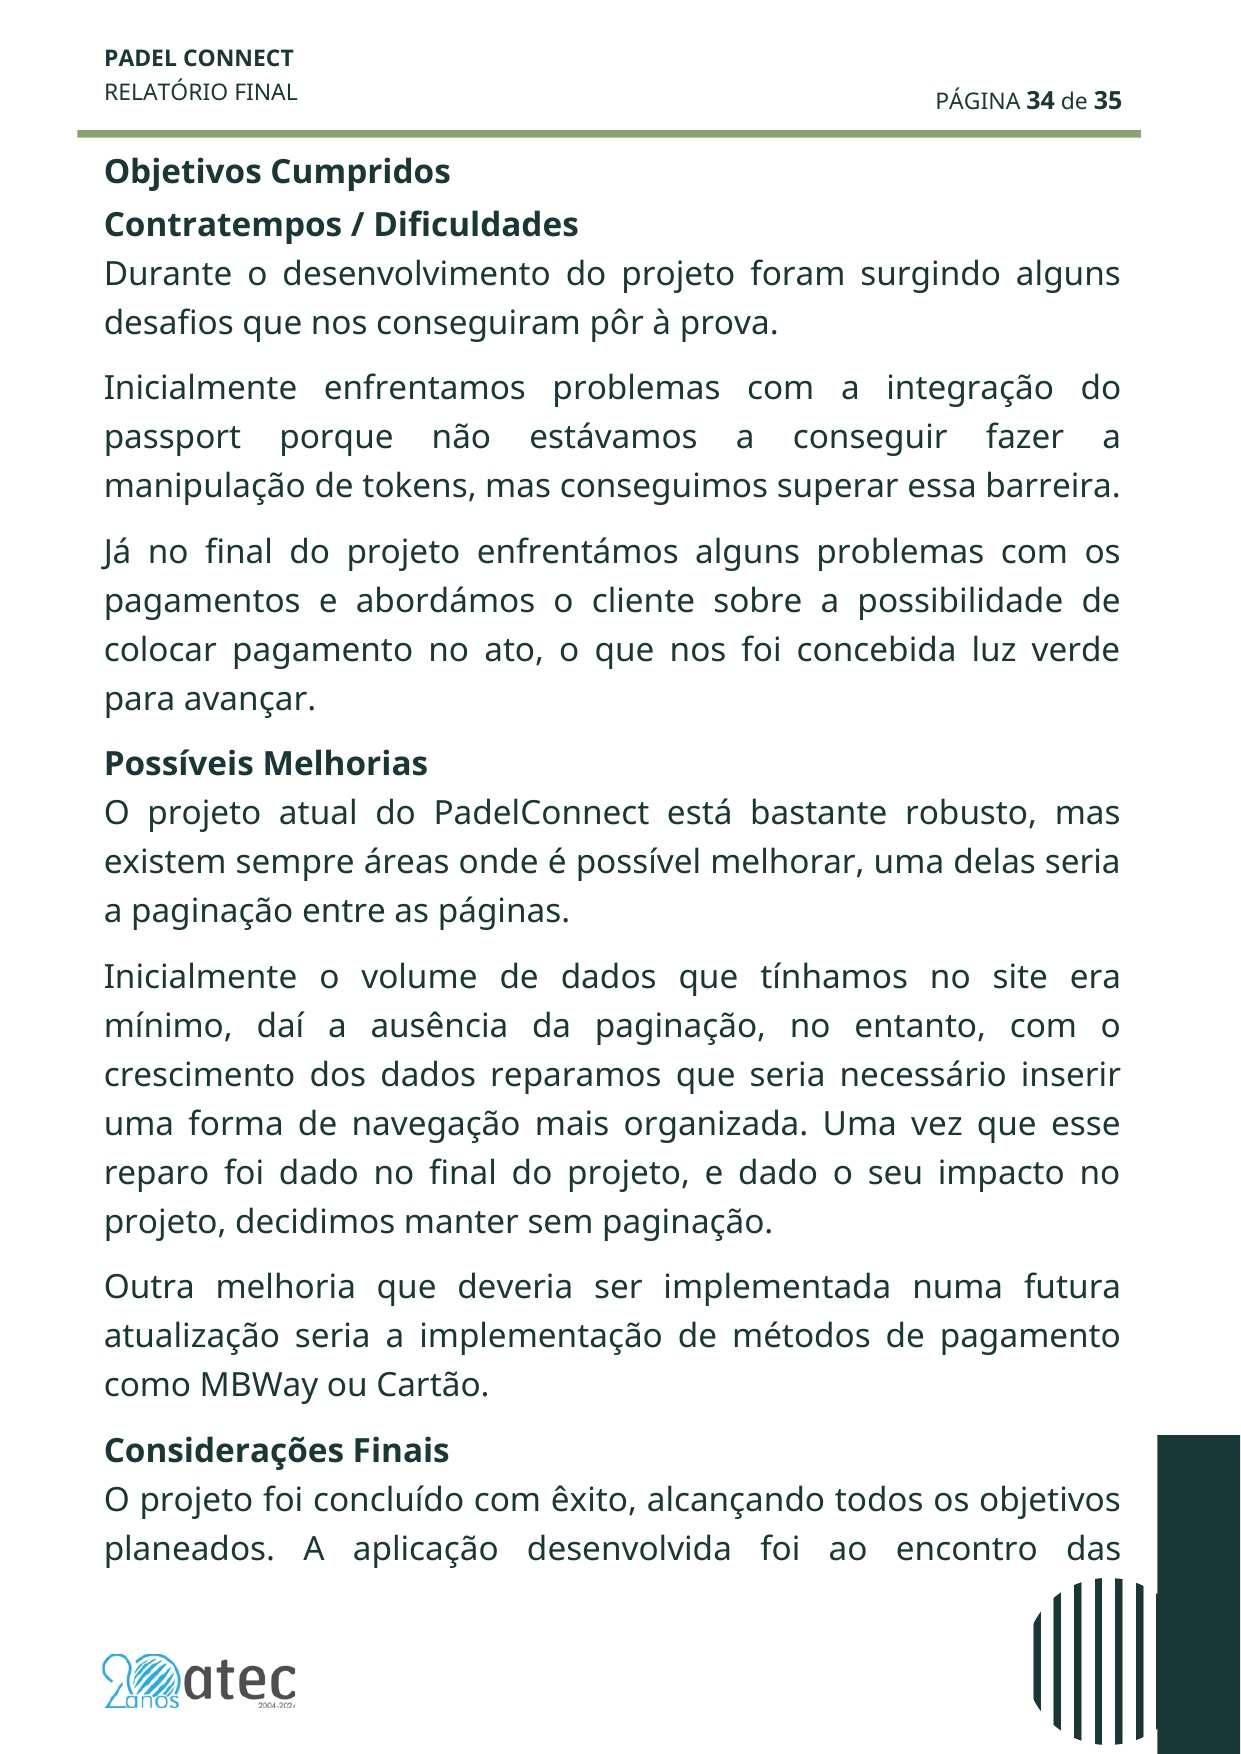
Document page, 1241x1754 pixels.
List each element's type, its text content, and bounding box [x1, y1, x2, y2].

subtitle Contratempos / Dificuldades [103, 201, 1122, 246]
picture [102, 1654, 295, 1708]
subtitle Considerações Finais [103, 1427, 1122, 1472]
text Já no final do projeto enfrentámos alguns problemas com os pagamentos e abordámos o cliente sobre a possibilidade de colocar pagamento no ato, o que nos foi concebida luz verde para avançar. [103, 528, 1122, 720]
subtitle Possíveis Melhorias [103, 740, 1122, 786]
text Durante o desenvolvimento do projeto foram surgindo alguns desafios que nos conseguiram pôr à prova. [103, 249, 1122, 344]
text Inicialmente o volume de dados que tínhamos no site era mínimo, daí a ausência da paginação, no entanto, com o crescimento dos dados reparamos que seria necessário inserir uma forma de navegação mais organizada. Uma vez que esse reparo foi dado no final do projeto, e dado o seu impacto no projeto, decidimos manter sem paginação. [103, 953, 1122, 1243]
subtitle Objetivos Cumpridos [103, 147, 1122, 193]
picture [1024, 1577, 1157, 1746]
text Outra melhoria que deveria ser implementada numa futura atualização seria a implementação de métodos de pagamento como MBWay ou Cartão. [103, 1263, 1122, 1406]
text Inicialmente enfrentamos problemas com a integração do passport porque não estávamos a conseguir fazer a manipulação de tokens, mas conseguimos superar essa barreira. [103, 364, 1122, 507]
text O projeto atual do PadelConnect está bastante robusto, mas existem sempre áreas onde é possível melhorar, uma delas seria a paginação entre as páginas. [103, 789, 1122, 932]
